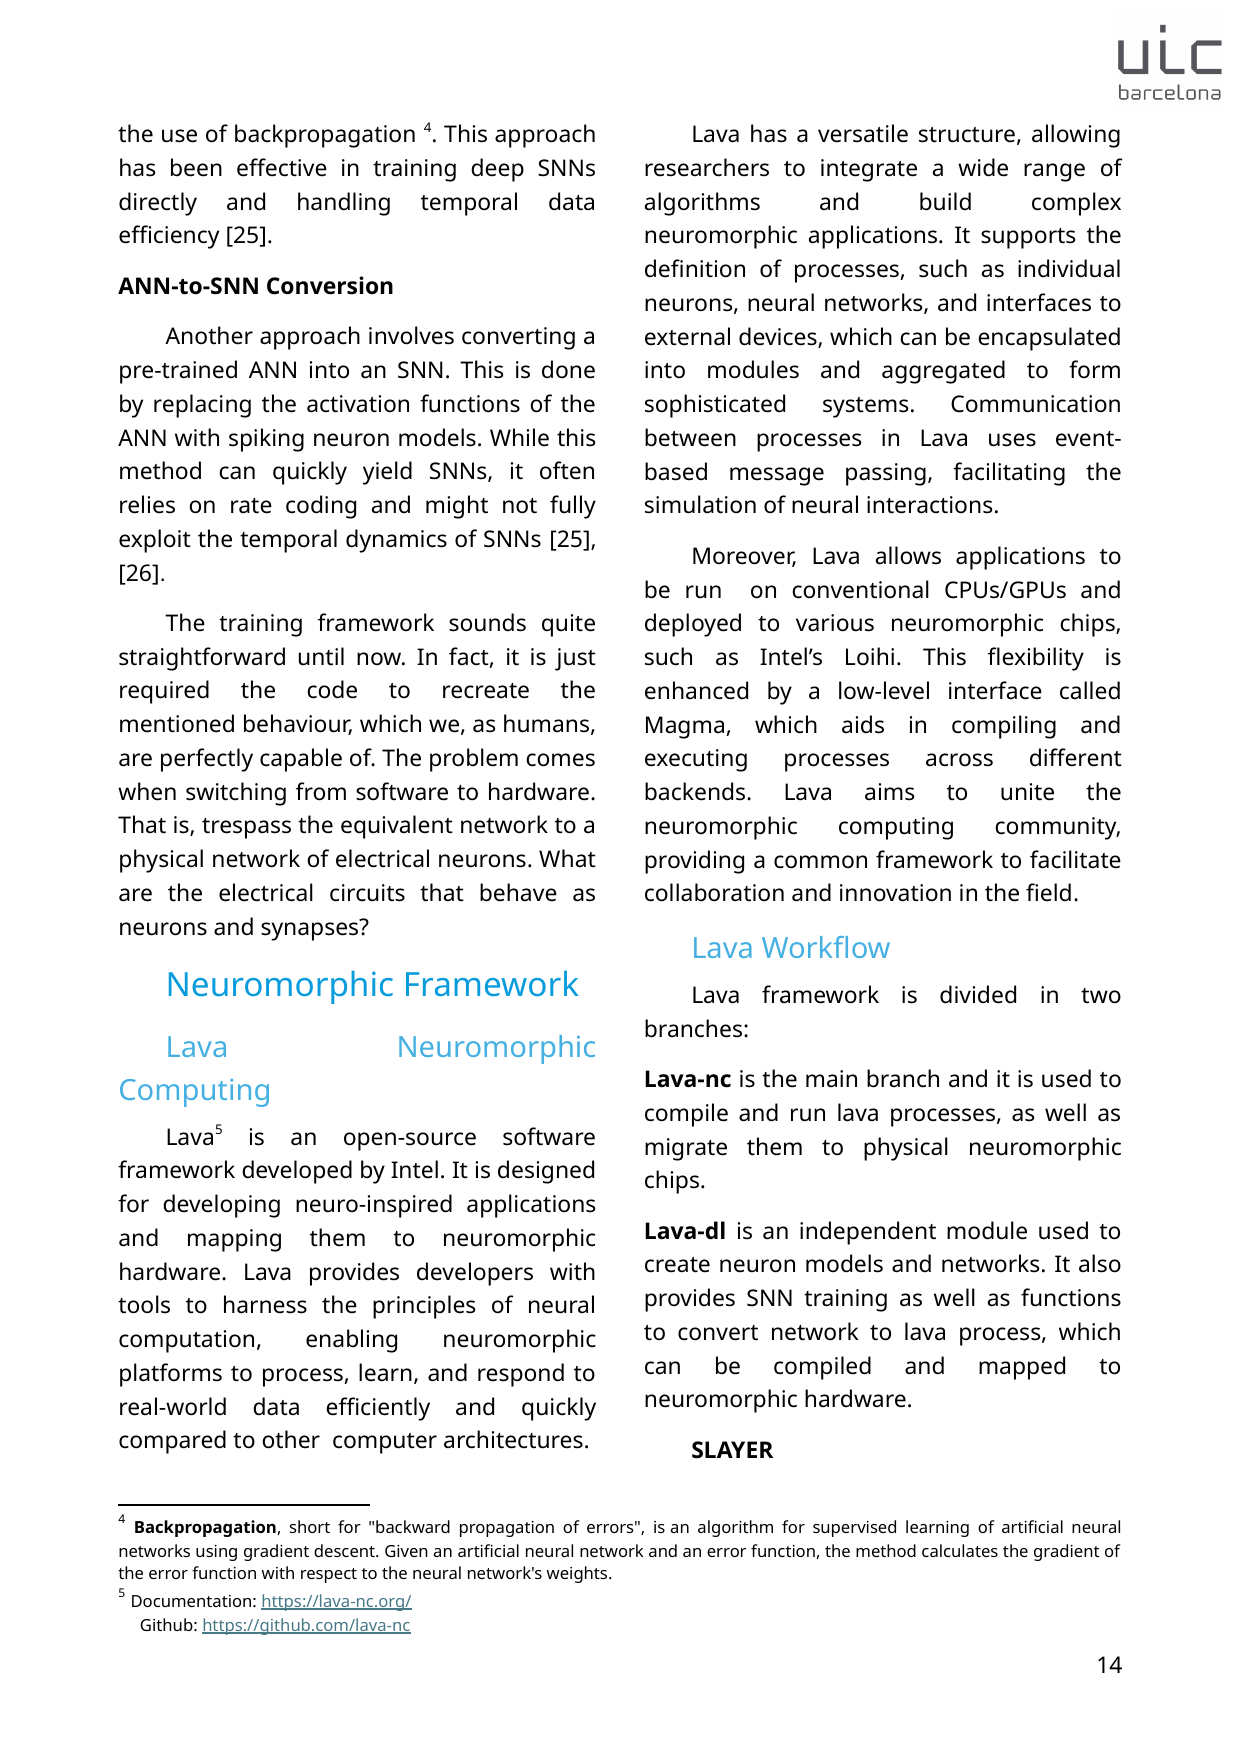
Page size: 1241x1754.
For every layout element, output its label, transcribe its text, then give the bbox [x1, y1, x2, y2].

text Lava framework is divided in two branches: [644, 979, 1122, 1044]
text Lava has a versatile structure, allowing researchers to integrate a wide range of algorithms and build complex neuromorphic applications. It supports the definition of processes, such as individual neurons, neural networks, and interfaces to external devices, which can be encapsulated into modules and aggregated to form sophisticated systems. Communication between processes in Lava uses event-based message passing, facilitating the simulation of neural interactions. [644, 118, 1122, 521]
text ANN-to-SNN Conversion [118, 270, 596, 301]
text Moreover, Lava allows applications to be run on conventional CPUs/GPUs and deployed to various neuromorphic chips, such as Intel’s Loihi. This flexibility is enhanced by a low-level interface called Magma, which aids in compiling and executing processes across different backends. Lava aims to unite the neuromorphic computing community, providing a common framework to facilitate collaboration and innovation in the field​. [644, 540, 1122, 908]
subtitle Neuromorphic Framework [118, 961, 596, 1006]
picture [1110, 11, 1229, 110]
subtitle Lava Workflow [644, 928, 1122, 967]
text The training framework sounds quite straightforward until now. In fact, it is just required the code to recreate the mentioned behaviour, which we, as humans, are perfectly capable of. The problem comes when switching from software to hardware. That is, trespass the equivalent network to a physical network of electrical neurons. What are the electrical circuits that behave as neurons and synapses? [118, 607, 596, 942]
text Lava-nc is the main branch and it is used to compile and run lava processes, as well as migrate them to physical neuromorphic chips. [644, 1063, 1122, 1196]
text Lava-dl is an independent module used to create neuron models and networks. It also provides SNN training as well as functions to convert network to lava process, which can be compiled and mapped to neuromorphic hardware. [644, 1215, 1122, 1415]
text SLAYER [644, 1434, 1122, 1465]
text Lava is an open-source software framework developed by Intel. It is designed for developing neuro-inspired applications and mapping them to neuromorphic hardware. Lava provides developers with tools to harness the principles of neural computation, enabling neuromorphic platforms to process, learn, and respond to real-world data efficiently and quickly compared to other computer architectures. [118, 1121, 596, 1456]
subtitle Lava Neuromorphic Computing [118, 1027, 596, 1109]
text Another approach involves converting a pre-trained ANN into an SNN. This is done by replacing the activation functions of the ANN with spiking neuron models. While this method can quickly yield SNNs, it often relies on rate coding and might not fully exploit the temporal dynamics of SNNs ​. [118, 320, 596, 588]
